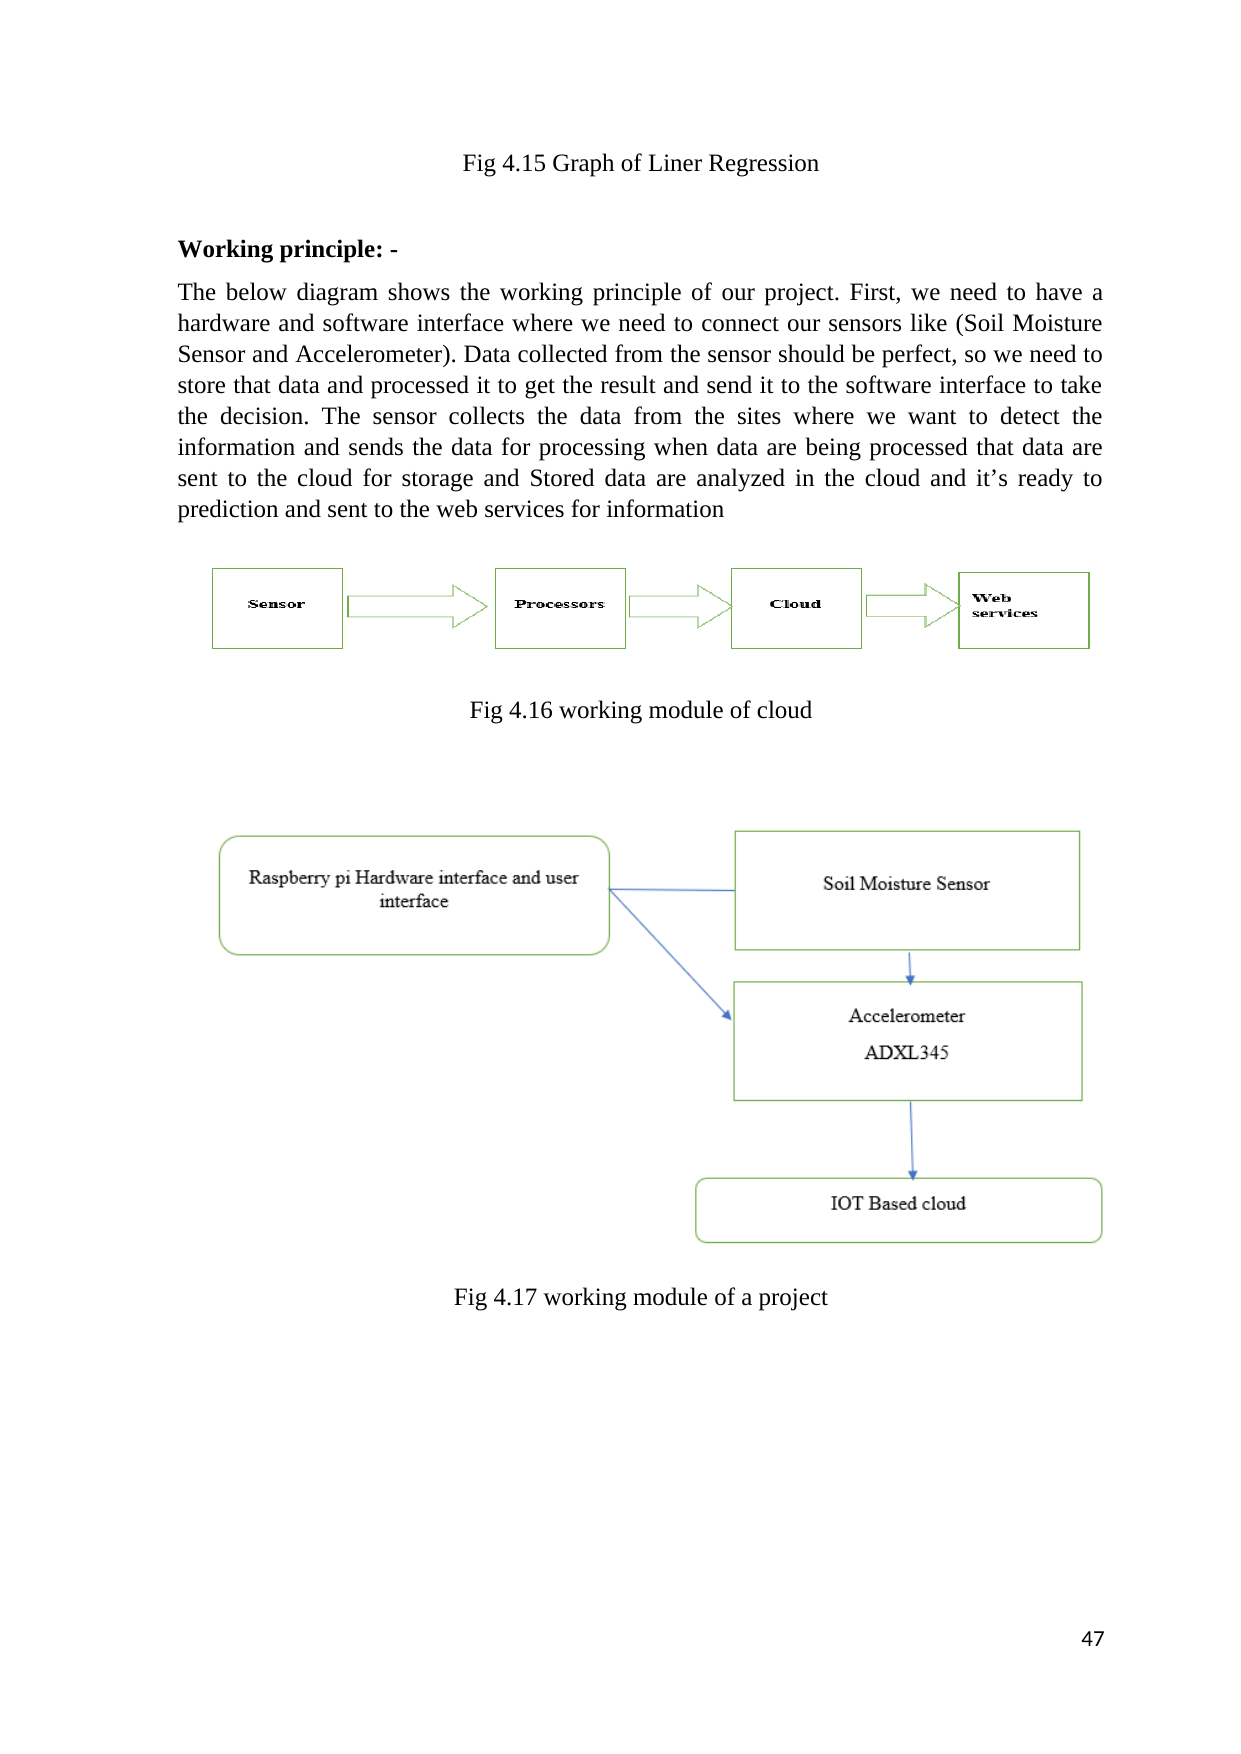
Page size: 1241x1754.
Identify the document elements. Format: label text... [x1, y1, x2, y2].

text Fig 4.15 Graph of Liner Regression [177, 148, 1104, 176]
text Fig 4.16 working module of cloud [177, 695, 1104, 724]
text Working principle: - [177, 234, 1104, 263]
picture [177, 542, 1105, 677]
text The below diagram shows the working principle of our project. First, we need to have a hardware and software interface where we need to connect our sensors like (Soil Moisture Sensor and Accelerometer). Data collected from the sensor should be perfect, so we need to store that data and processed it to get the result and send it to the software interface to take the decision. The sensor collects the data from the sites where we want to detect the information and sends the data for processing when data are being processed that data are sent to the cloud for storage and Stored data are analyzed in the cloud and it’s ready to prediction and sent to the web services for information [177, 277, 1104, 523]
text Fig 4.17 working module of a project [177, 1282, 1104, 1311]
picture [177, 790, 1105, 1263]
